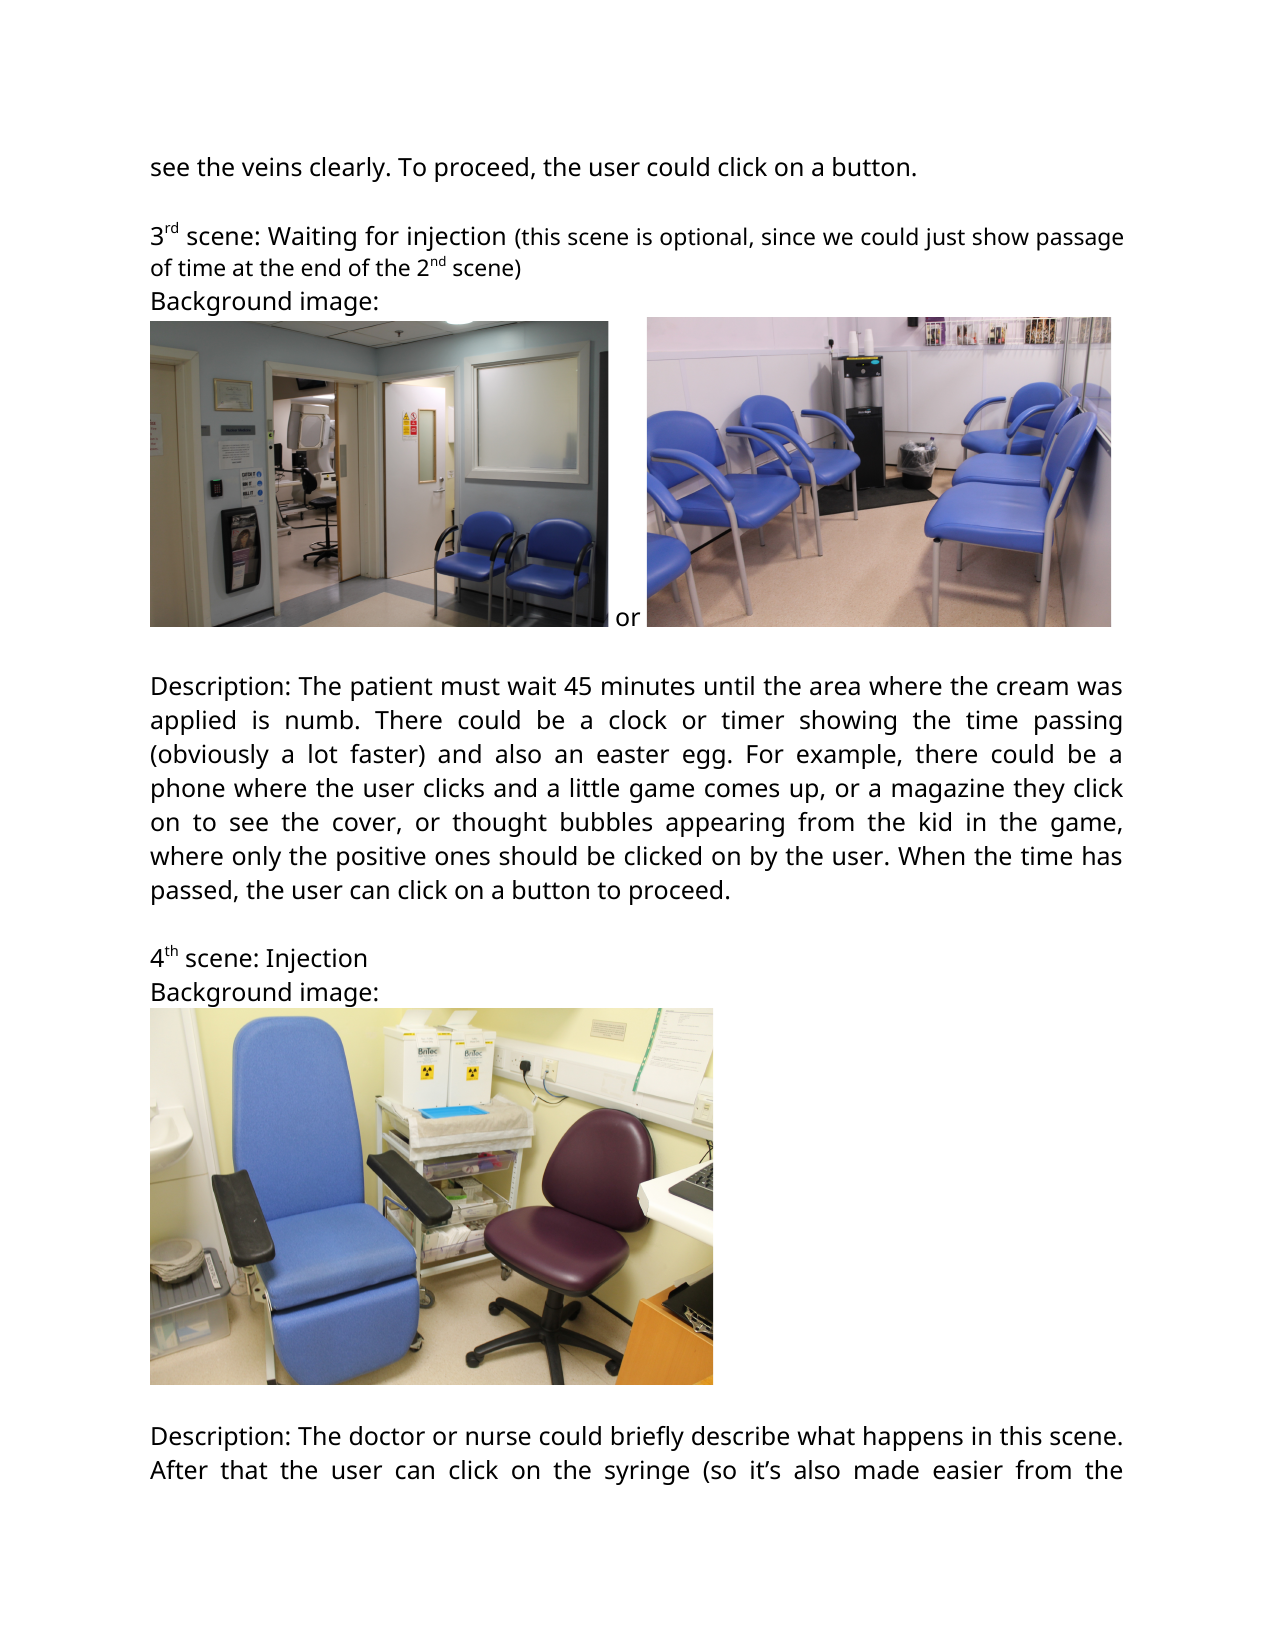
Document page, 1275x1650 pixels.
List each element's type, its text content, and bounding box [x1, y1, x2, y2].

text Description: The patient must wait 45 minutes until the area where the cream was applied is numb. There could be a clock or timer showing the time passing (obviously a lot faster) and also an easter egg. For example, there could be a phone where the user clicks and a little game comes up, or a magazine they click on to see the cover, or thought bubbles appearing from the kid in the game, where only the positive ones should be clicked on by the user. When the time has passed, the user can click on a button to proceed. [150, 668, 1125, 907]
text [150, 150, 1125, 184]
text 4th scene: Injection [150, 941, 1125, 975]
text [150, 1418, 1125, 1486]
text Background image: [150, 283, 1125, 317]
picture [646, 317, 1112, 627]
text Background image: [150, 975, 1125, 1009]
picture [150, 321, 609, 627]
text 3rd scene: Waiting for injection (this scene is optional, since we could just show passage of time at the end of the 2nd scene) [150, 218, 1125, 283]
picture [150, 1008, 714, 1385]
